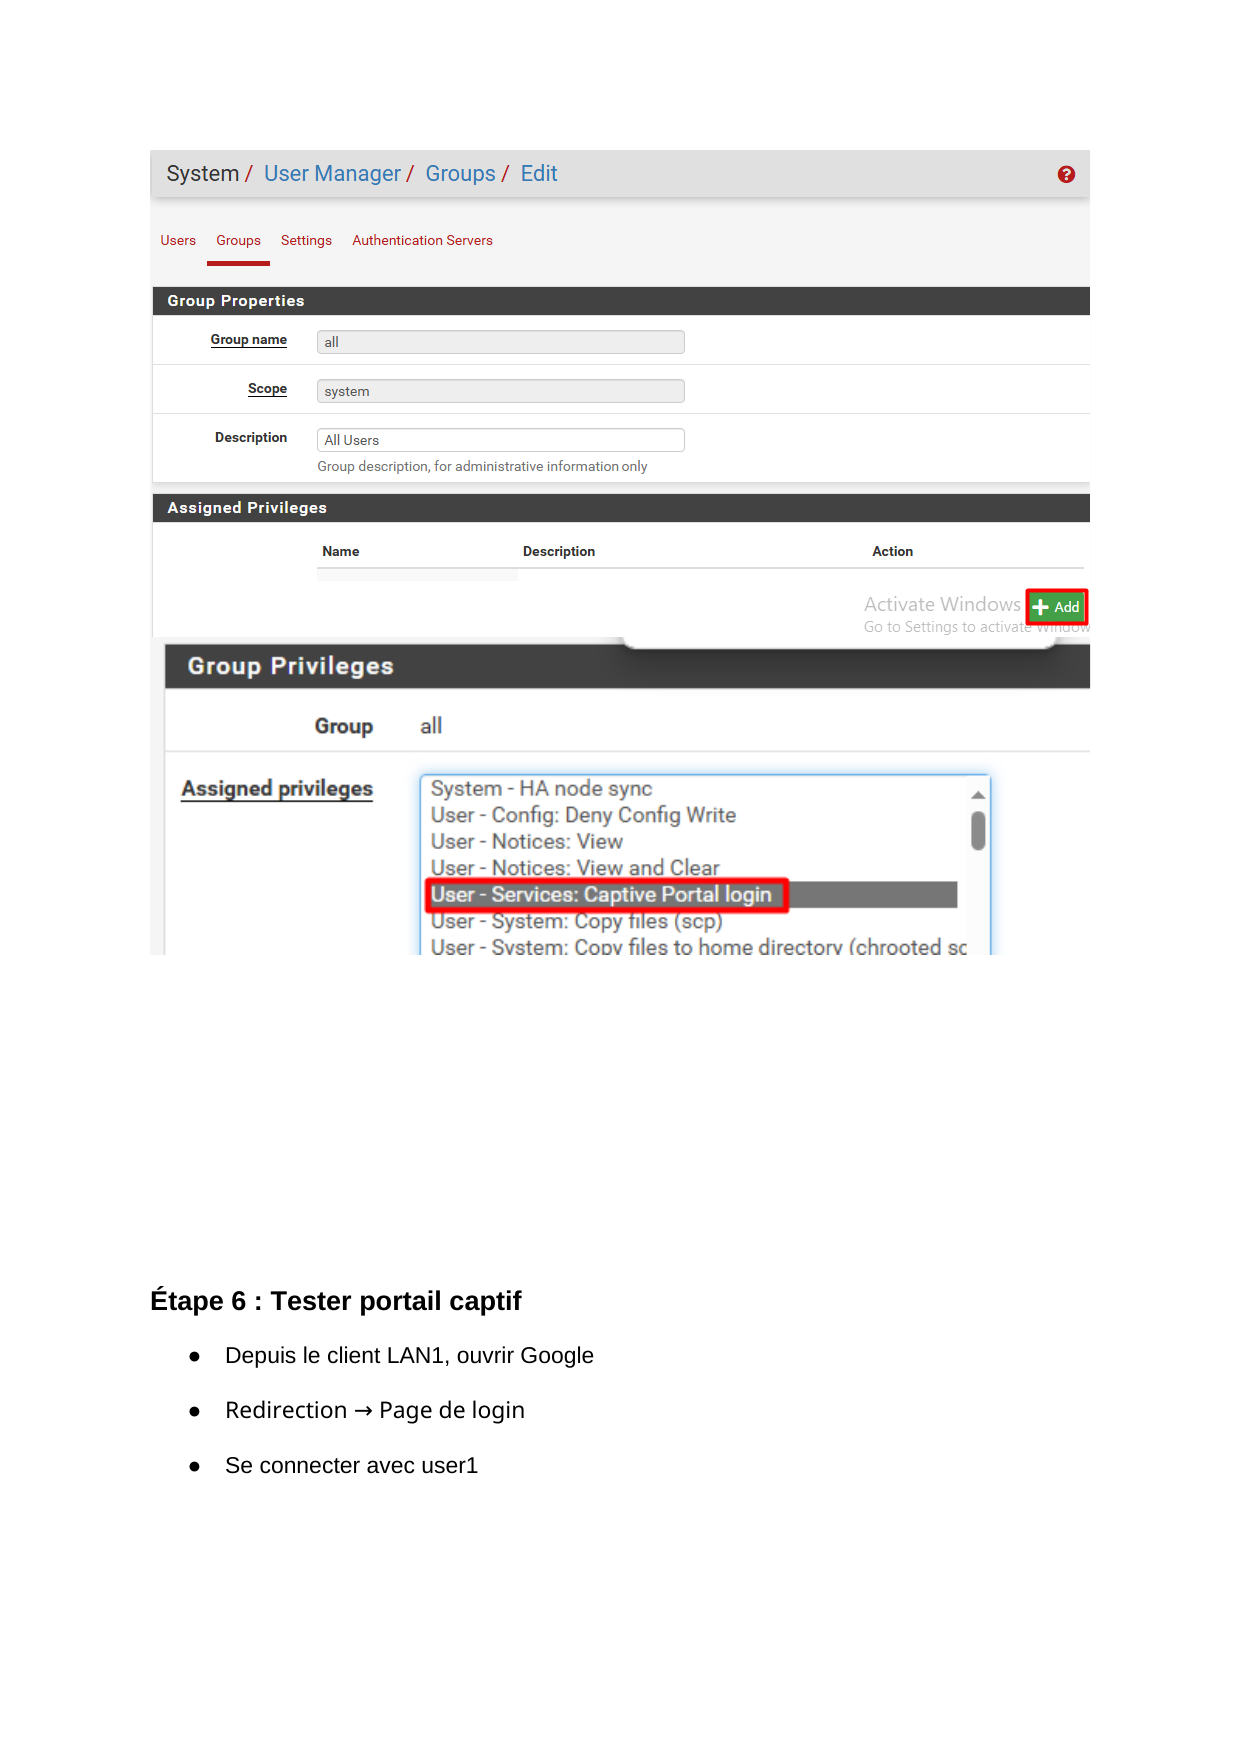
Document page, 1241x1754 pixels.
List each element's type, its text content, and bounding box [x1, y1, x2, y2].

subtitle Étape 6 : Tester portail captif [150, 1285, 1153, 1317]
list Se connecter avec user1 [187, 1452, 1153, 1505]
picture [150, 150, 1091, 955]
list Redirection → Page de login [187, 1394, 1153, 1452]
list Depuis le client LAN1, ouvrir Google [187, 1342, 1153, 1394]
